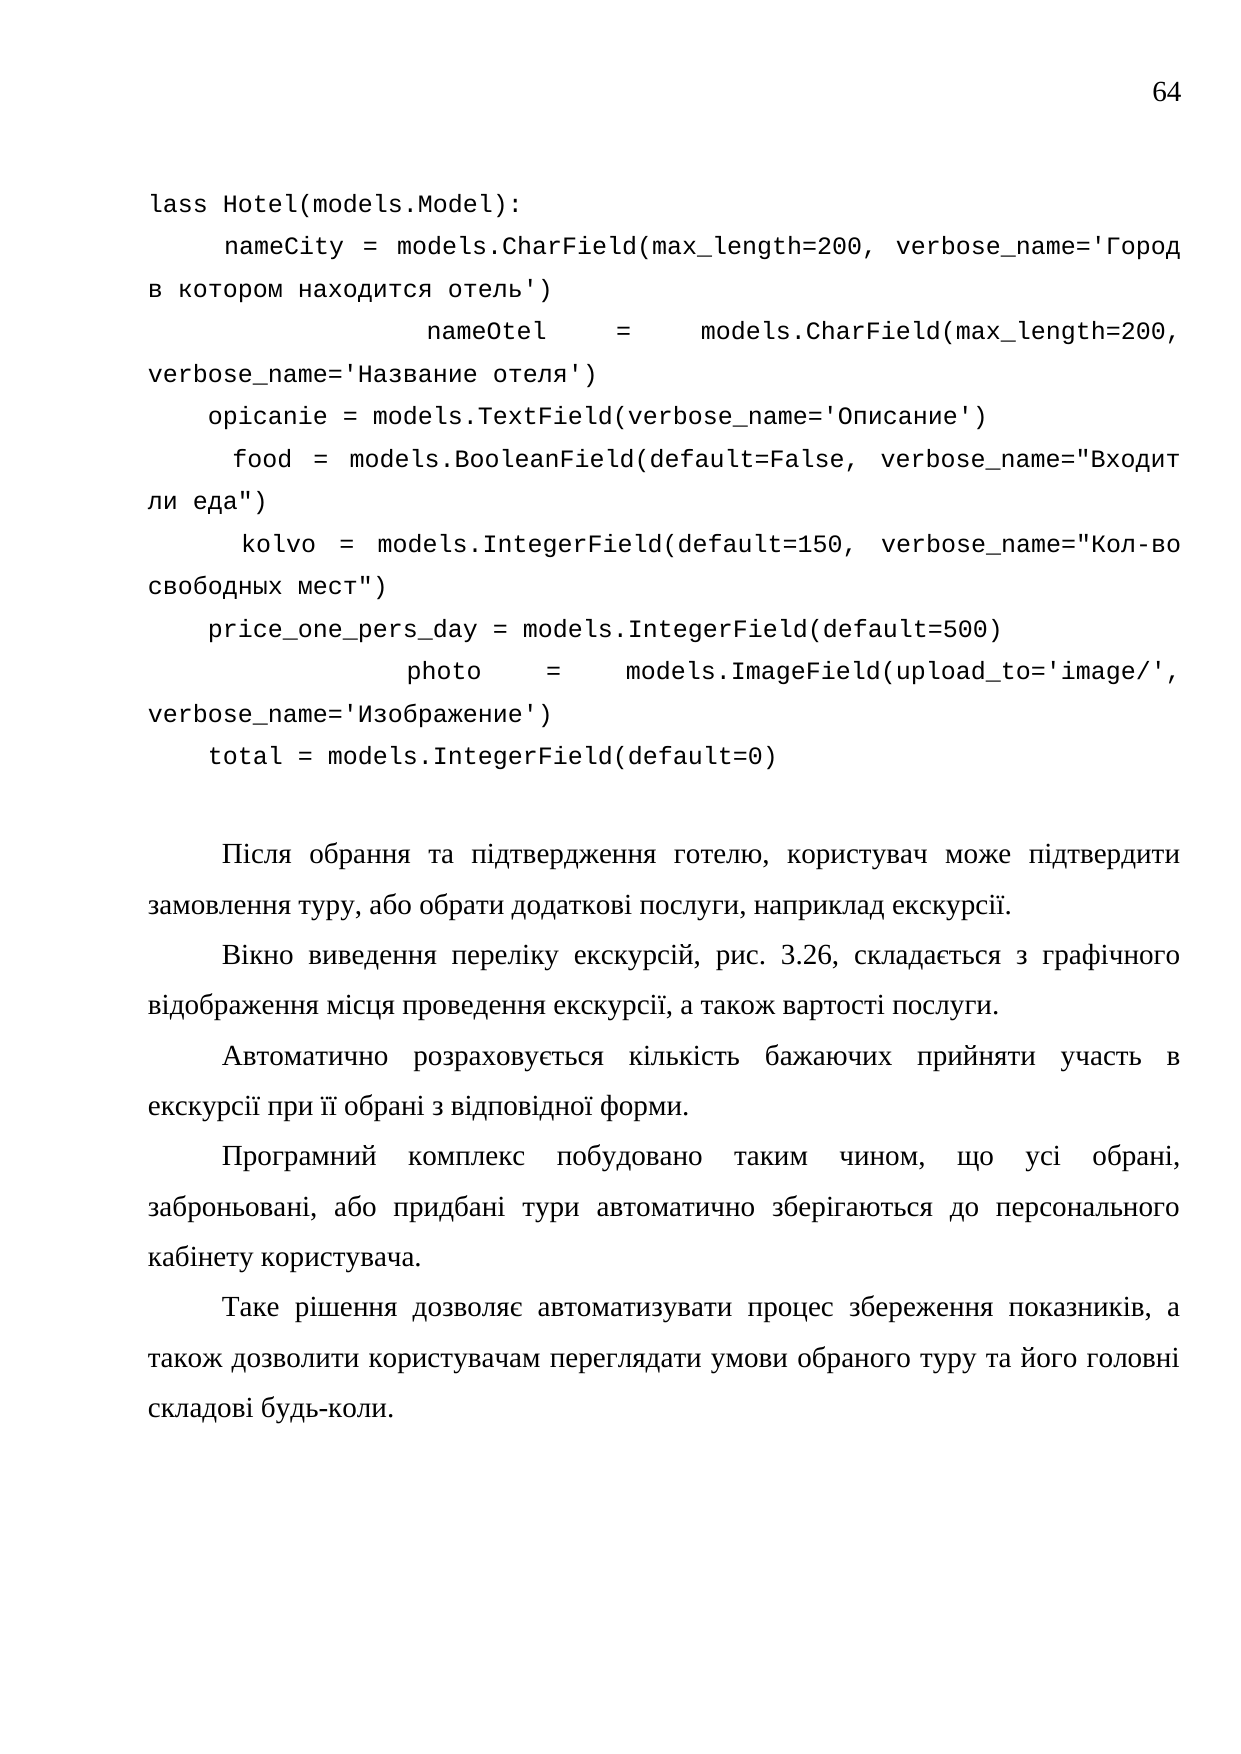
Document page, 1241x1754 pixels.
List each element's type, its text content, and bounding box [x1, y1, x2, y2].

text food = models.BooleanField(default=False, verbose_name="Входит ли еда") [148, 446, 1181, 517]
text Після обрання та підтвердження готелю, користувач може підтвердити замовлення туру, або обрати додаткові послуги, наприклад екскурсії. [148, 837, 1181, 920]
text photo = models.ImageField(upload_to='image/', verbose_name='Изображение') [148, 659, 1181, 729]
text price_one_pers_day = models.IntegerField(default=500) [148, 616, 1181, 644]
text Програмний комплекс побудовано таким чином, що усі обрані, заброньовані, або придбані тури автоматично зберігаються до персонального кабінету користувача. [148, 1138, 1181, 1273]
text Автоматично розраховується кількість бажаючих прийняти участь в екскурсії при її обрані з відповідної форми. [148, 1038, 1181, 1122]
text total = models.IntegerField(default=0) [148, 744, 1181, 772]
text kolvo = models.IntegerField(default=150, verbose_name="Кол-во свободных мест") [148, 531, 1181, 602]
text lass Hotel(models.Model): [148, 191, 1181, 219]
text opicanie = models.TextField(verbose_name='Описание') [148, 404, 1181, 432]
text nameCity = models.CharField(max_length=200, verbose_name='Город в котором находится отель') [148, 234, 1181, 304]
text Таке рішення дозволяє автоматизувати процес збереження показників, а також дозволити користувачам переглядати умови обраного туру та його головні складові будь-коли. [148, 1289, 1181, 1423]
text nameOtel = models.CharField(max_length=200, verbose_name='Название отеля') [148, 319, 1181, 389]
text Вікно виведення переліку екскурсій, рис. 3.26, складається з графічного відображення місця проведення екскурсії, а також вартості послуги. [148, 937, 1181, 1021]
